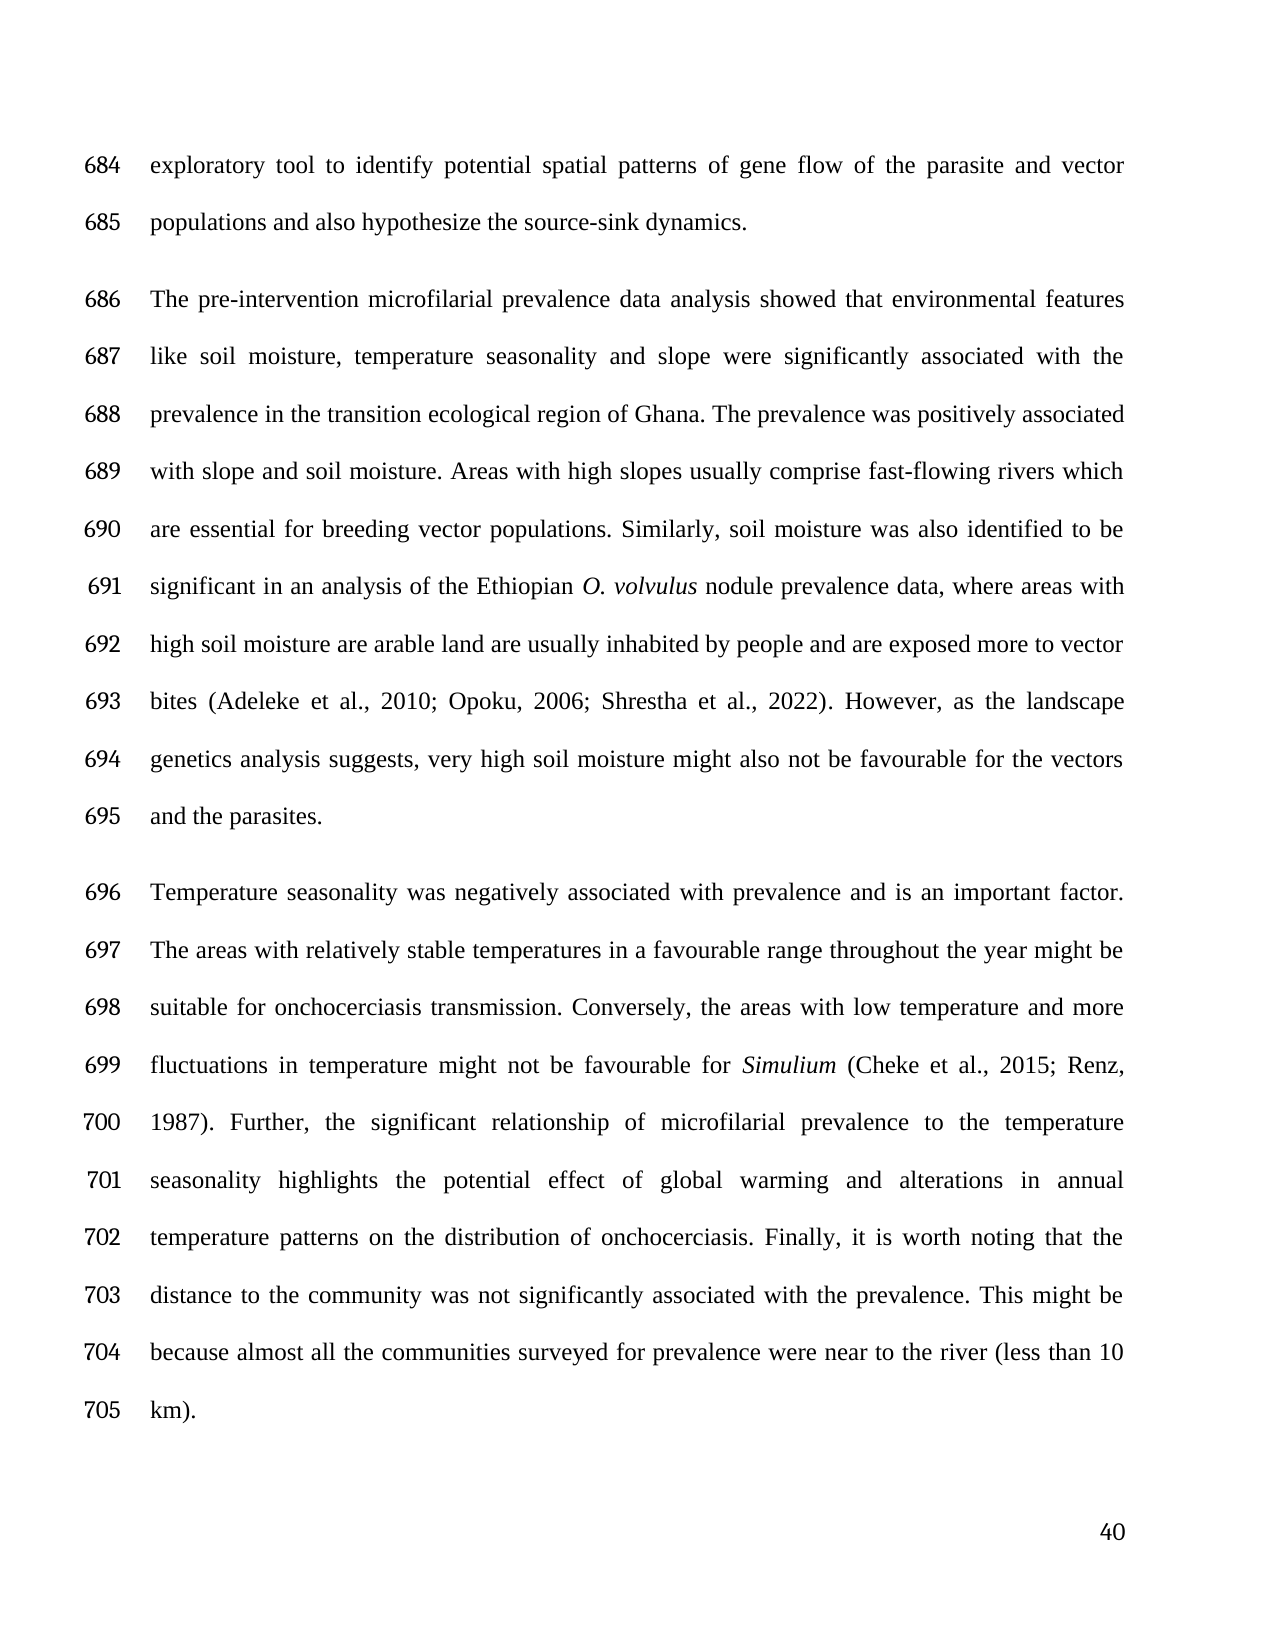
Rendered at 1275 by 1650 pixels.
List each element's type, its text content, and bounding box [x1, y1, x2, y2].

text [150, 150, 1125, 236]
text Temperature seasonality was negatively associated with prevalence and is an important factor. The areas with relatively stable temperatures in a favourable range throughout the year might be suitable for onchocerciasis transmission. Conversely, the areas with low temperature and more fluctuations in temperature might not be favourable for Simulium (Cheke et al., 2015; Renz, 1987). Further, the significant relationship of microfilarial prevalence to the temperature seasonality highlights the potential effect of global warming and alterations in annual temperature patterns on the distribution of onchocerciasis. Finally, it is worth noting that the distance to the community was not significantly associated with the prevalence. This might be because almost all the communities surveyed for prevalence were near to the river (less than 10 km). [150, 877, 1125, 1424]
text The pre-intervention microfilarial prevalence data analysis showed that environmental features like soil moisture, temperature seasonality and slope were significantly associated with the prevalence in the transition ecological region of Ghana. The prevalence was positively associated with slope and soil moisture. Areas with high slopes usually comprise fast-flowing rivers which are essential for breeding vector populations. Similarly, soil moisture was also identified to be significant in an analysis of the Ethiopian O. volvulus nodule prevalence data, where areas with high soil moisture are arable land are usually inhabited by people and are exposed more to vector bites (Adeleke et al., 2010; Opoku, 2006; Shrestha et al., 2022). However, as the landscape genetics analysis suggests, very high soil moisture might also not be favourable for the vectors and the parasites. [150, 284, 1125, 830]
